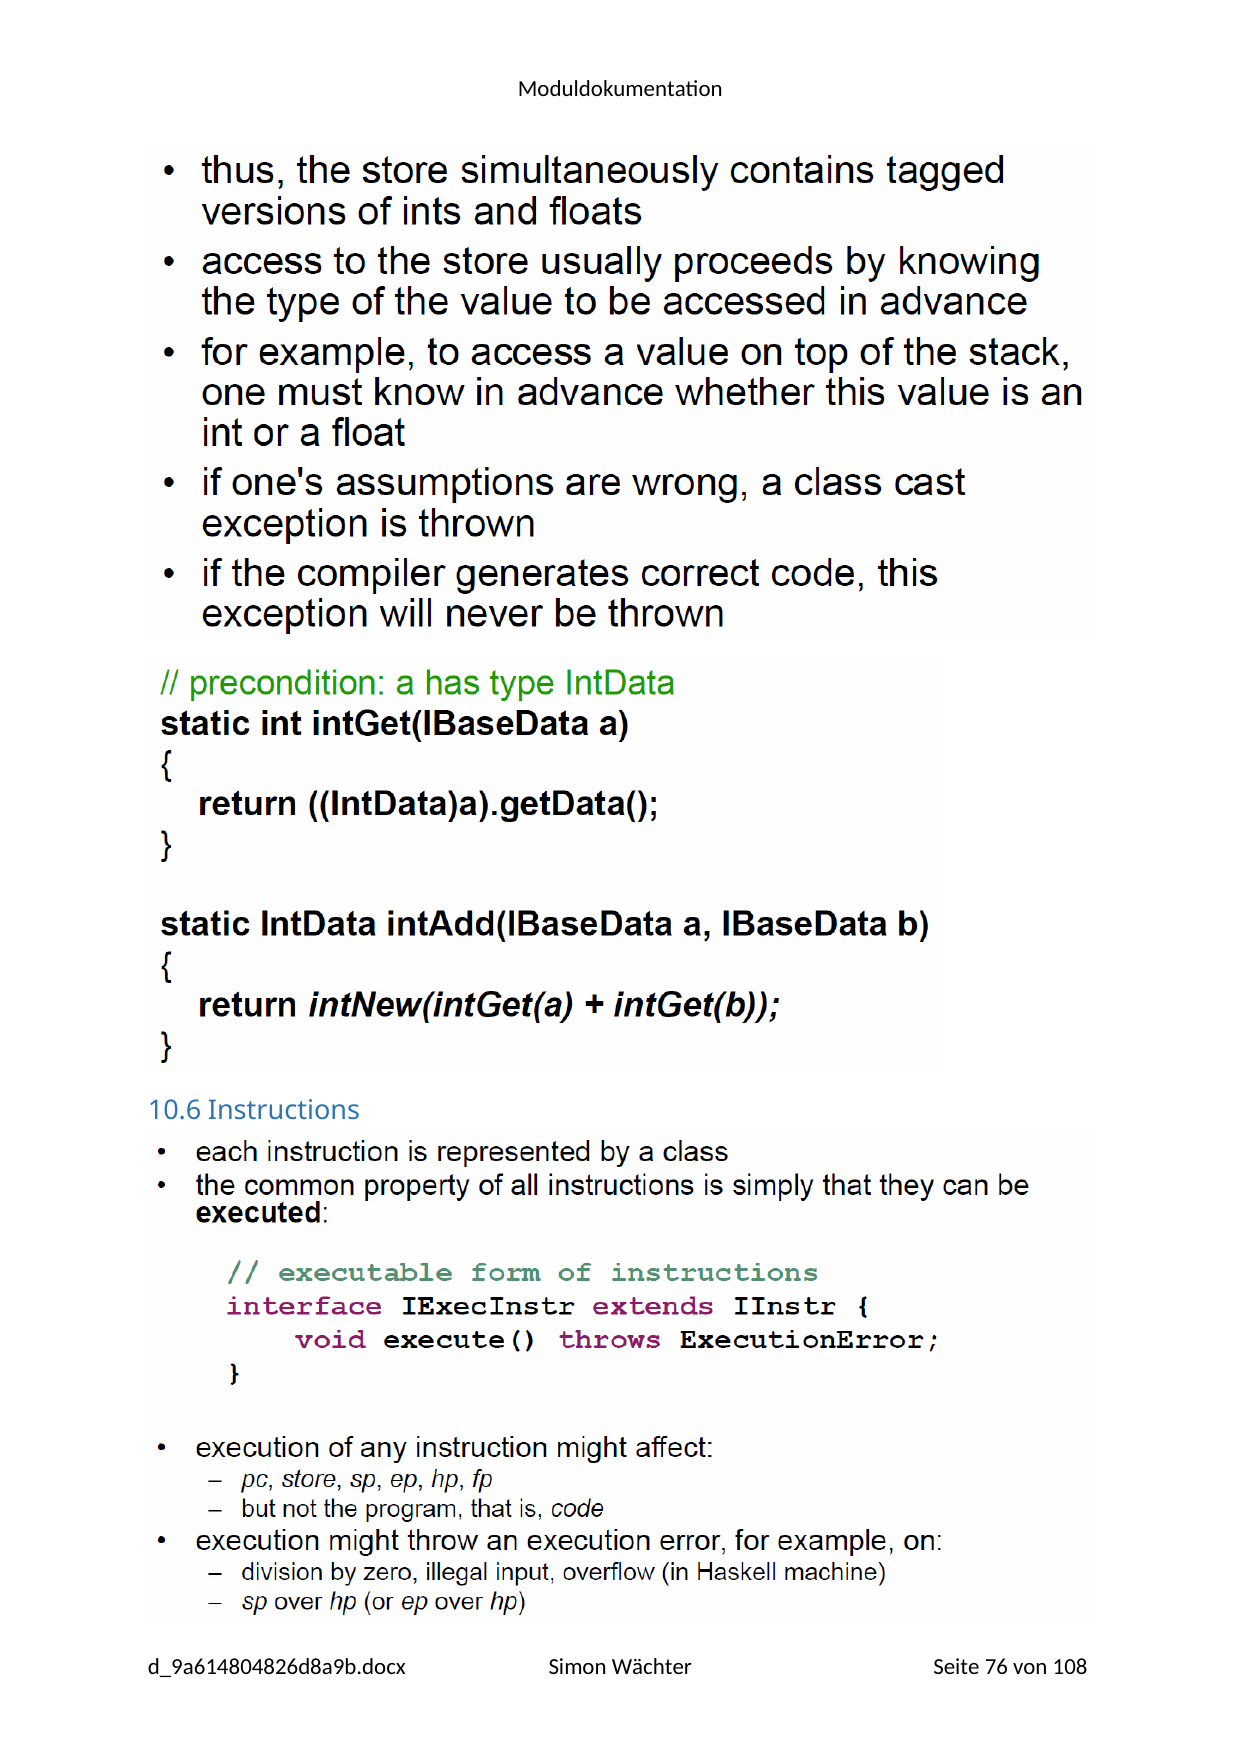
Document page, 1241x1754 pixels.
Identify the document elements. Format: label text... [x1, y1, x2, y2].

picture [147, 1130, 1093, 1622]
picture [147, 657, 942, 1072]
picture [147, 147, 1093, 639]
subtitle Instructions [148, 1090, 1093, 1127]
